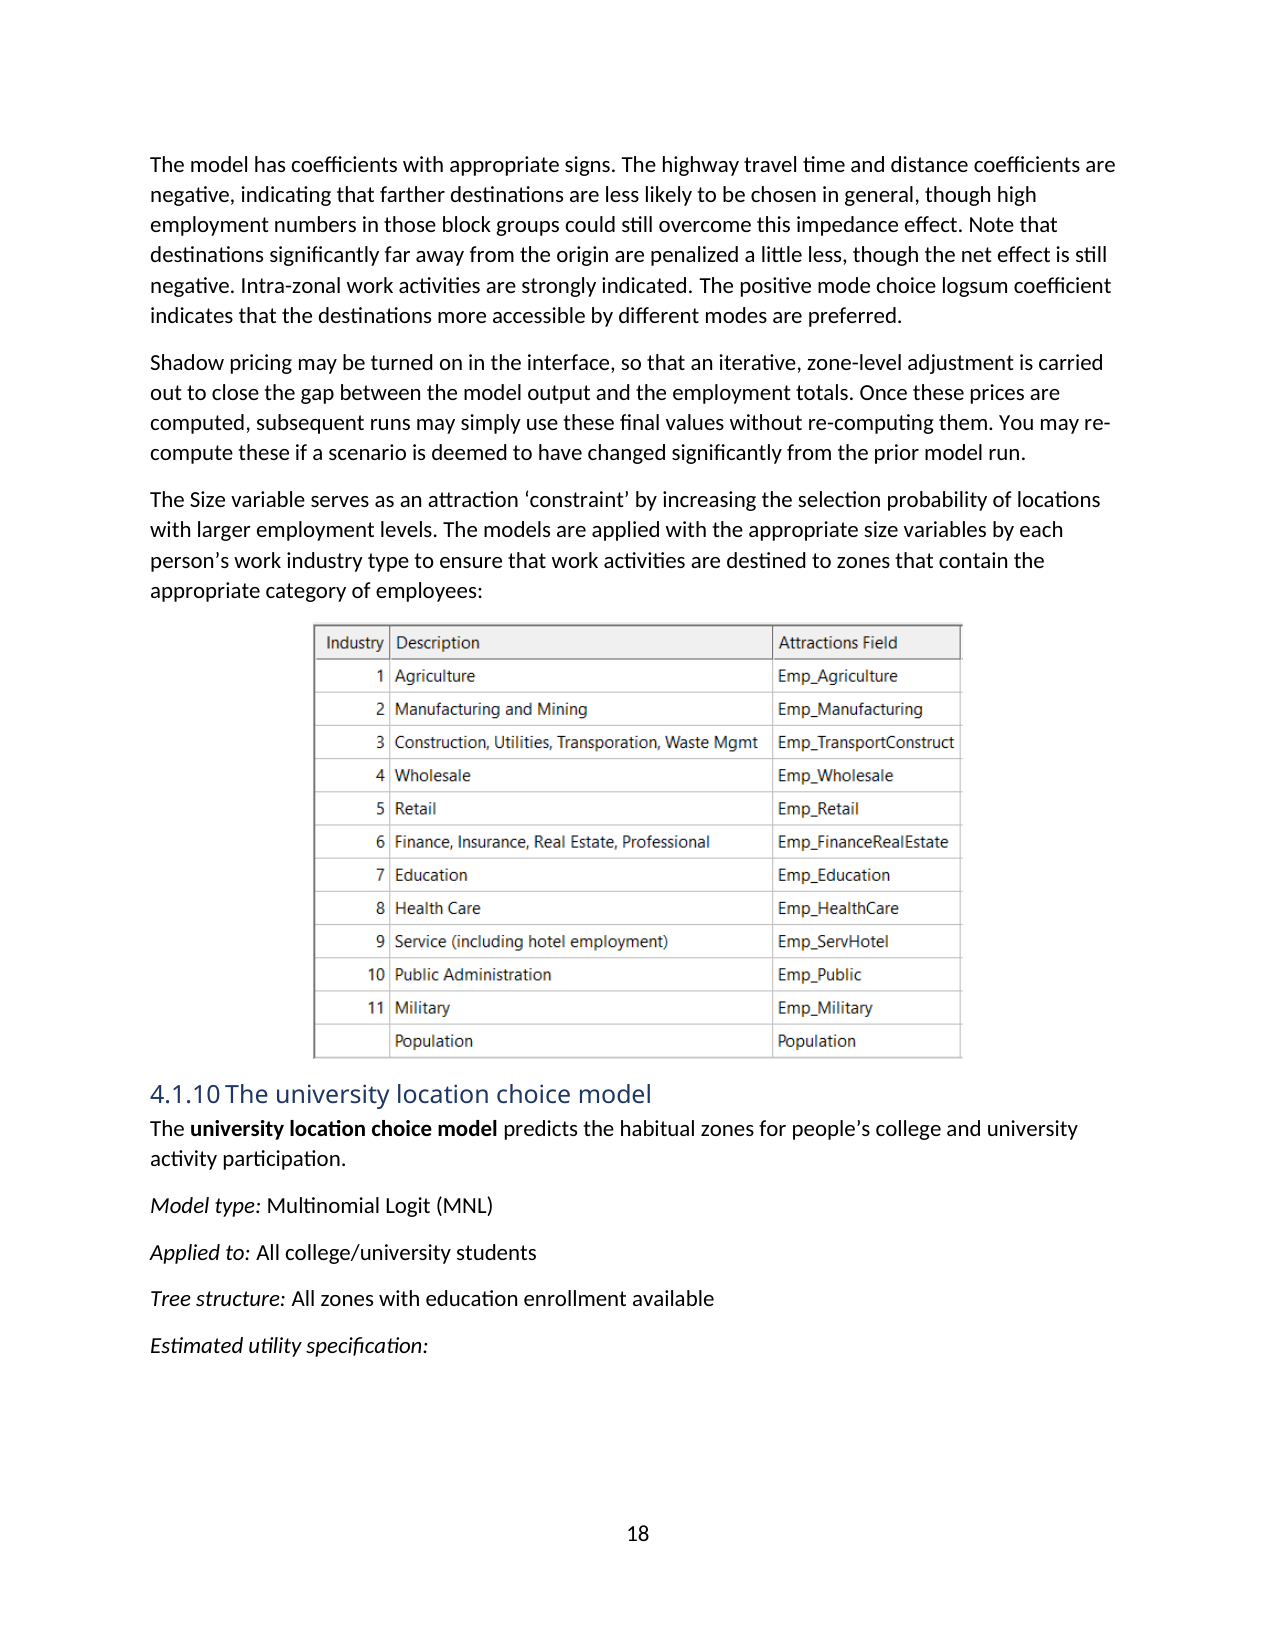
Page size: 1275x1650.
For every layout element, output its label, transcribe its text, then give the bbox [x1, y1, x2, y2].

text The model has coefficients with appropriate signs. The highway travel time and distance coefficients are negative, indicating that farther destinations are less likely to be chosen in general, though high employment numbers in those block groups could still overcome this impedance effect. Note that destinations significantly far away from the origin are penalized a little less, though the net effect is still negative. Intra-zonal work activities are strongly indicated. The positive mode choice logsum coefficient indicates that the destinations more accessible by different modes are preferred. [150, 150, 1125, 329]
text Estimated utility specification: [150, 1331, 1125, 1359]
text The university location choice model predicts the habitual zones for people’s college and university activity participation. [150, 1114, 1125, 1172]
text Shadow pricing may be turned on in the interface, so that an iterative, zone-level adjustment is carried out to close the gap between the model output and the employment totals. Once these prices are computed, subsequent runs may simply use these final values without re-computing them. You may re-compute these if a scenario is deemed to have changed significantly from the prior model run. [150, 348, 1125, 467]
text Applied to: All college/university students [150, 1238, 1125, 1266]
subtitle The university location choice model [150, 1077, 1125, 1111]
text The Size variable serves as an attraction ‘constraint’ by increasing the selection probability of locations with larger employment levels. The models are applied with the appropriate size variables by each person’s work industry type to ensure that work activities are destined to zones that contain the appropriate category of employees: [150, 485, 1125, 604]
text Model type: Multinomial Logit (MNL) [150, 1191, 1125, 1219]
text Tree structure: All zones with education enrollment available [150, 1284, 1125, 1313]
picture [312, 622, 963, 1059]
